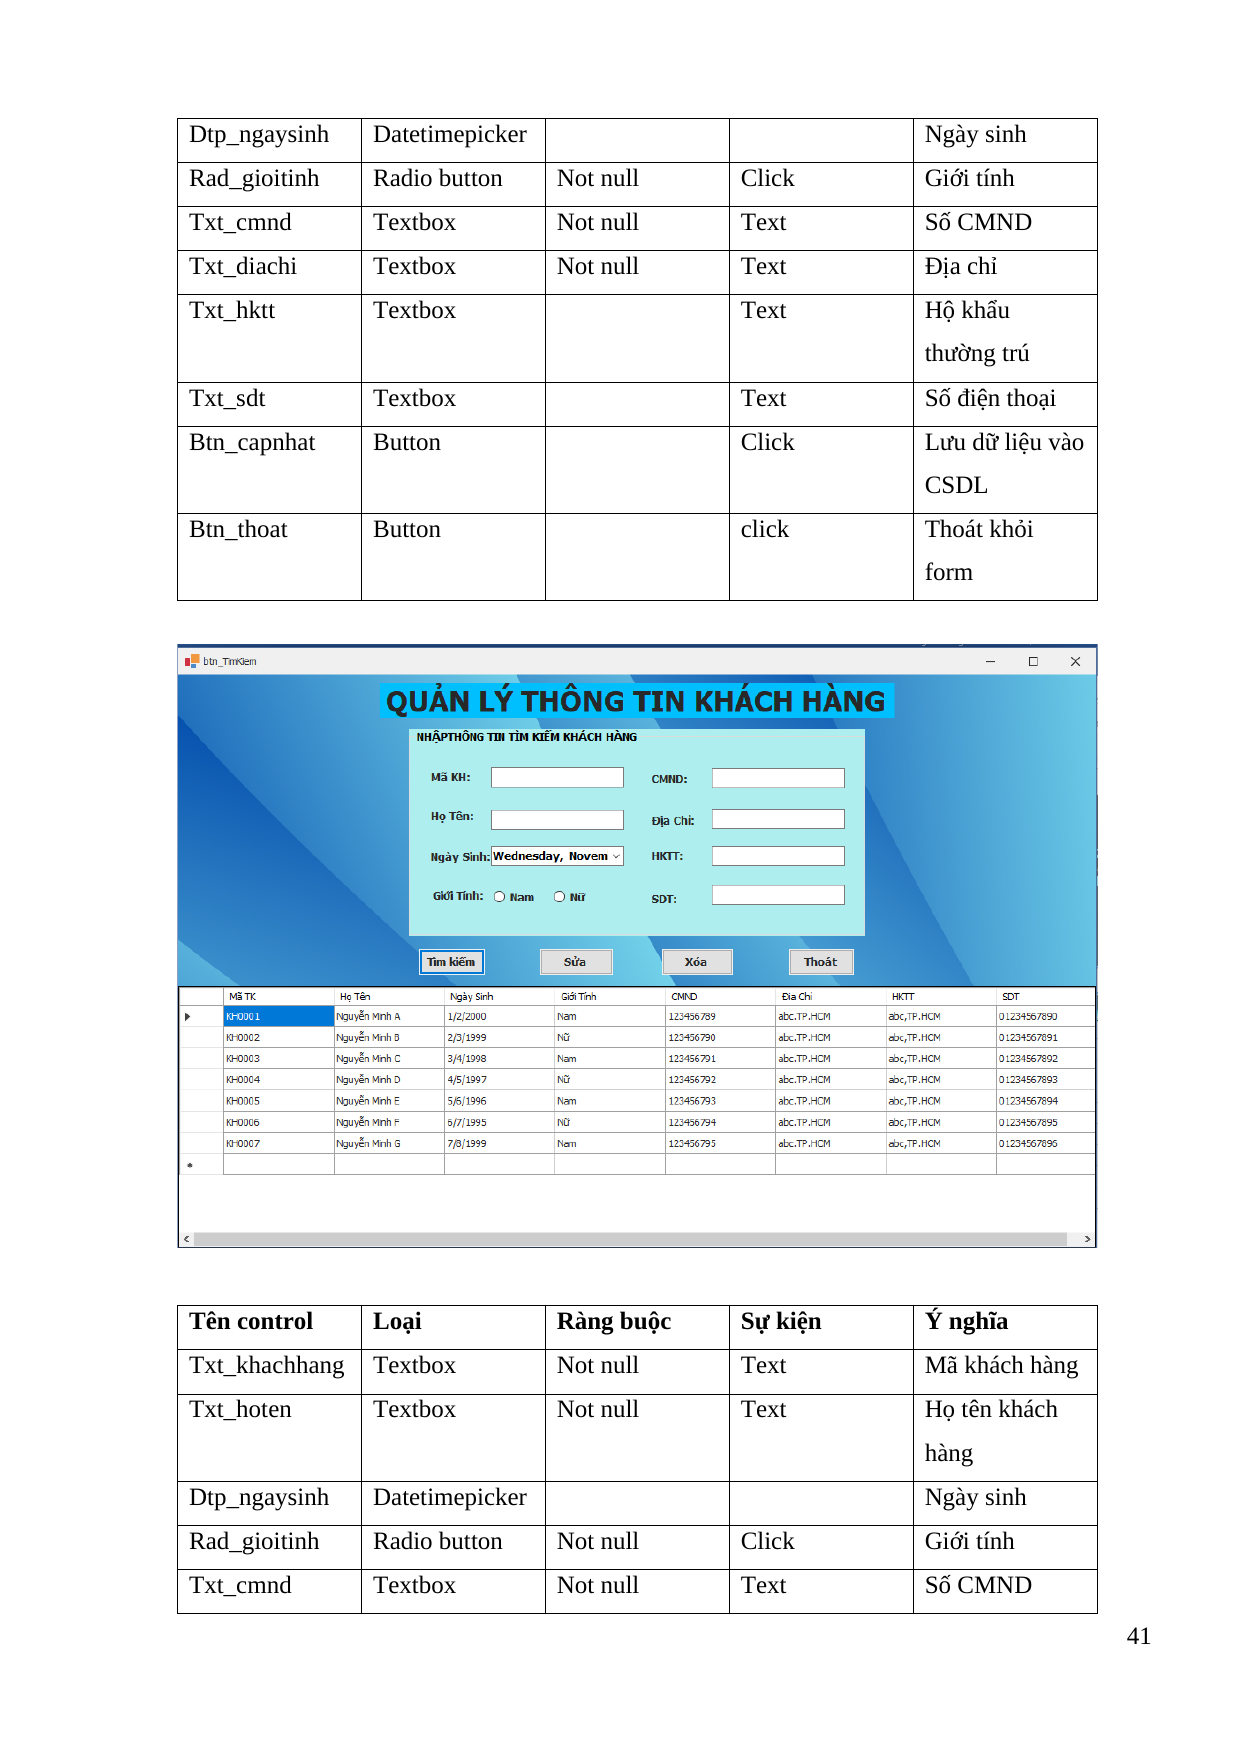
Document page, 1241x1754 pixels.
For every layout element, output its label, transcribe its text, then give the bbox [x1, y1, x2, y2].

table_cell [546, 119, 729, 162]
table_cell Mã khách hàng [914, 1350, 1097, 1393]
table_cell Địa chỉ [914, 251, 1097, 294]
table_cell Button [362, 514, 545, 600]
table_cell Txt_cmnd [178, 207, 361, 250]
table_cell Btn_capnhat [178, 427, 361, 513]
table_cell Txt_hktt [178, 295, 361, 382]
table_cell Txt_diachi [178, 251, 361, 294]
table_cell Text [730, 383, 913, 426]
table_cell Textbox [362, 383, 545, 426]
table_cell Textbox [362, 1395, 545, 1481]
table_cell [730, 119, 913, 162]
table_cell Text [730, 1570, 913, 1613]
table_header Ràng buộc [546, 1306, 729, 1349]
table_cell [546, 427, 729, 513]
table_cell Radio button [362, 1526, 545, 1569]
table_cell Not null [546, 1570, 729, 1613]
table_cell Txt_sdt [178, 383, 361, 426]
table_cell [730, 1482, 913, 1525]
table_cell Lưu dữ liệu vào CSDL [914, 427, 1097, 513]
table_cell Btn_thoat [178, 514, 361, 600]
table_cell Thoát khỏi form [914, 514, 1097, 600]
table_cell Số điện thoại [914, 383, 1097, 426]
table_cell Textbox [362, 1350, 545, 1393]
table_cell Textbox [362, 1570, 545, 1613]
table_cell Ngày sinh [914, 119, 1097, 162]
table_cell Text [730, 207, 913, 250]
table_cell Not null [546, 1526, 729, 1569]
table_cell Txt_hoten [178, 1395, 361, 1481]
table_cell Datetimepicker [362, 119, 545, 162]
table_cell Giới tính [914, 1526, 1097, 1569]
table_cell Click [730, 1526, 913, 1569]
table_cell Dtp_ngaysinh [178, 119, 361, 162]
table_cell Not null [546, 1350, 729, 1393]
table_header Tên control [178, 1306, 361, 1349]
table_cell Số CMND [914, 1570, 1097, 1613]
table_cell Button [362, 427, 545, 513]
table_cell Text [730, 1395, 913, 1481]
table_cell Txt_khachhang [178, 1350, 361, 1393]
table_cell [546, 514, 729, 600]
table_cell Text [730, 251, 913, 294]
table_cell Textbox [362, 295, 545, 382]
table_cell Rad_gioitinh [178, 163, 361, 206]
table_cell Giới tính [914, 163, 1097, 206]
table_cell Txt_cmnd [178, 1570, 361, 1613]
table_cell Số CMND [914, 207, 1097, 250]
table_header Ý nghĩa [914, 1306, 1097, 1349]
table_cell Datetimepicker [362, 1482, 545, 1525]
table_cell [546, 1482, 729, 1525]
table_header Sự kiện [730, 1306, 913, 1349]
table_cell Not null [546, 1395, 729, 1481]
table_cell [546, 383, 729, 426]
table_cell Rad_gioitinh [178, 1526, 361, 1569]
table_cell Họ tên khách hàng [914, 1395, 1097, 1481]
table_cell Text [730, 1350, 913, 1393]
table_cell Not null [546, 163, 729, 206]
table_cell Ngày sinh [914, 1482, 1097, 1525]
table_cell Text [730, 295, 913, 382]
table_cell Hộ khẩu thường trú [914, 295, 1097, 382]
table_header Loại [362, 1306, 545, 1349]
table_cell [546, 295, 729, 382]
table_cell Not null [546, 207, 729, 250]
table_cell Not null [546, 251, 729, 294]
table_cell Dtp_ngaysinh [178, 1482, 361, 1525]
table_cell Textbox [362, 251, 545, 294]
table_cell Click [730, 427, 913, 513]
table_cell click [730, 514, 913, 600]
table_cell Radio button [362, 163, 545, 206]
picture [177, 644, 1098, 1248]
table_cell Click [730, 163, 913, 206]
table_cell Textbox [362, 207, 545, 250]
